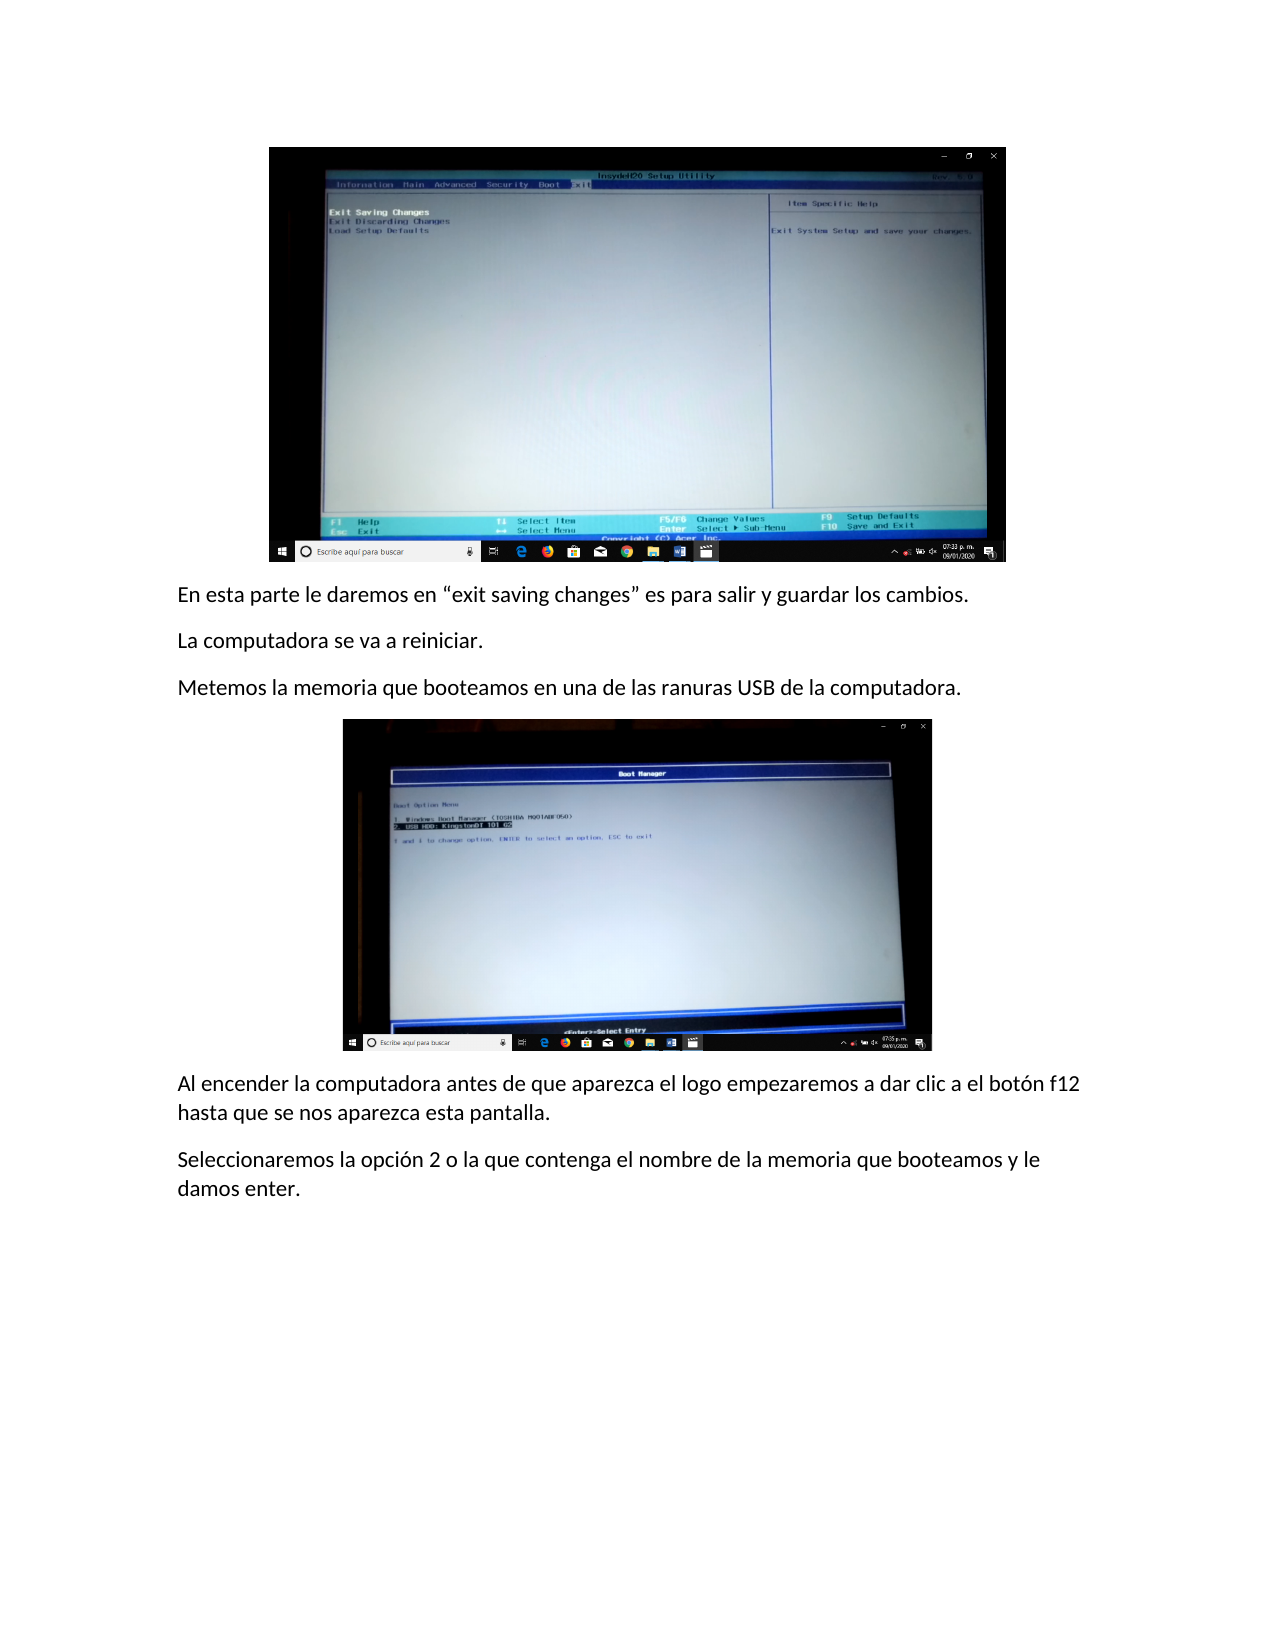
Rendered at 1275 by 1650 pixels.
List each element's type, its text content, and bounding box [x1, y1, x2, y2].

text Seleccionaremos la opción 2 o la que contenga el nombre de la memoria que booteamos y le damos enter. [177, 1145, 1098, 1202]
text La computadora se va a reiniciar. [177, 626, 1098, 654]
text Metemos la memoria que booteamos en una de las ranuras USB de la computadora. [177, 673, 1098, 701]
text En esta parte le daremos en “exit saving changes” es para salir y guardar los cambios. [177, 580, 1098, 608]
text Al encender la computadora antes de que aparezca el logo empezaremos a dar clic a el botón f12 hasta que se nos aparezca esta pantalla. [177, 1069, 1098, 1126]
picture [269, 147, 1006, 562]
picture [342, 719, 933, 1051]
